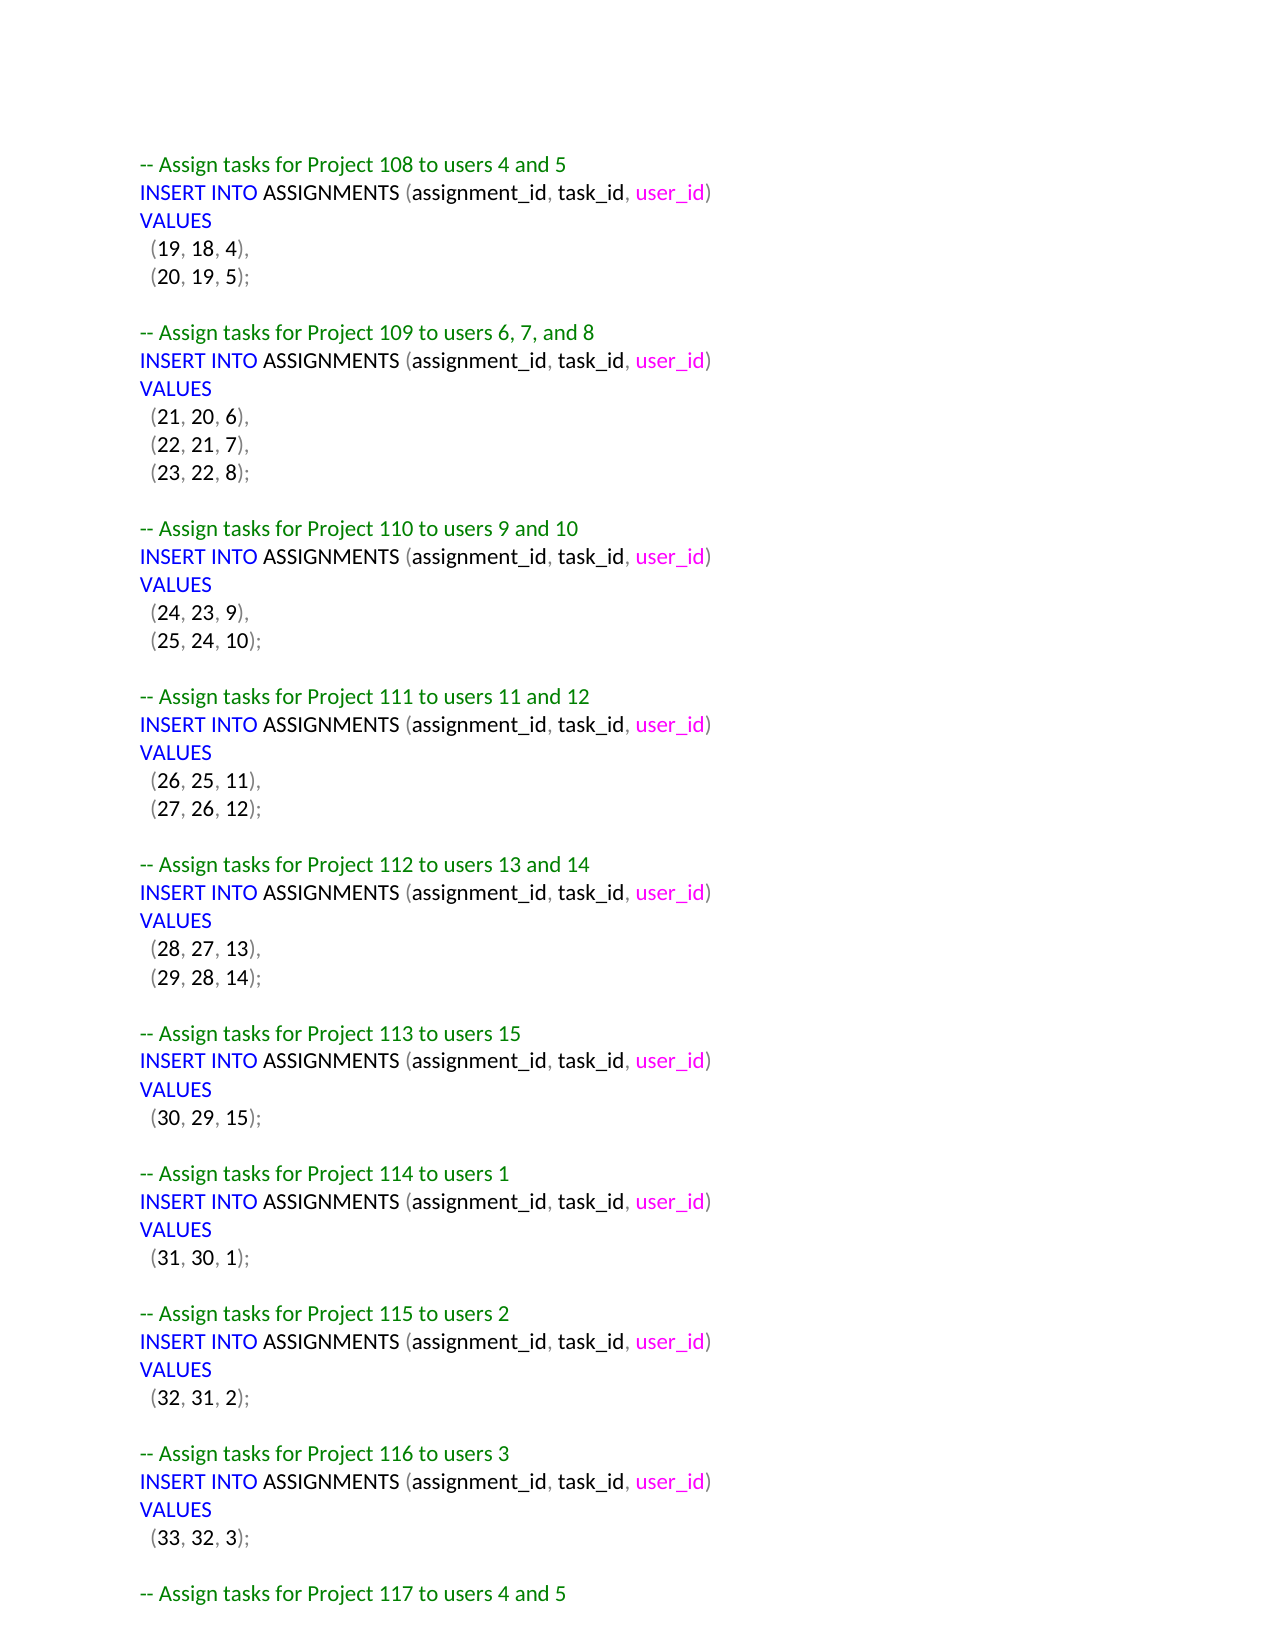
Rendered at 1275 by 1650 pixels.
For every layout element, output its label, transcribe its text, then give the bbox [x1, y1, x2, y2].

text -- Assign tasks for Project 117 to users 4 and 5 [139, 1579, 1135, 1607]
text (29, 28, 14); [139, 963, 1135, 991]
text (22, 21, 7), [139, 430, 1135, 458]
text -- Assign tasks for Project 114 to users 1 [139, 1159, 1135, 1187]
text (33, 32, 3); [139, 1523, 1135, 1551]
text (26, 25, 11), [139, 766, 1135, 794]
text VALUES [139, 570, 1135, 598]
text (20, 19, 5); [139, 262, 1135, 290]
text VALUES [139, 374, 1135, 402]
text INSERT INTO ASSIGNMENTS (assignment_id, task_id, user_id) [139, 542, 1135, 570]
text -- Assign tasks for Project 115 to users 2 [139, 1299, 1135, 1327]
text (30, 29, 15); [139, 1103, 1135, 1131]
text INSERT INTO ASSIGNMENTS (assignment_id, task_id, user_id) [139, 1187, 1135, 1215]
text (24, 23, 9), [139, 598, 1135, 626]
text VALUES [139, 1355, 1135, 1383]
text INSERT INTO ASSIGNMENTS (assignment_id, task_id, user_id) [139, 878, 1135, 907]
text (32, 31, 2); [139, 1383, 1135, 1411]
text VALUES [139, 1495, 1135, 1523]
text (19, 18, 4), [139, 234, 1135, 262]
text -- Assign tasks for Project 108 to users 4 and 5 [139, 150, 1135, 178]
text INSERT INTO ASSIGNMENTS (assignment_id, task_id, user_id) [139, 346, 1135, 374]
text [139, 1467, 1135, 1495]
text -- Assign tasks for Project 113 to users 15 [139, 1019, 1135, 1047]
text -- Assign tasks for Project 110 to users 9 and 10 [139, 514, 1135, 542]
text (21, 20, 6), [139, 402, 1135, 430]
text (31, 30, 1); [139, 1243, 1135, 1271]
text INSERT INTO ASSIGNMENTS (assignment_id, task_id, user_id) [139, 710, 1135, 738]
text (27, 26, 12); [139, 794, 1135, 822]
text -- Assign tasks for Project 109 to users 6, 7, and 8 [139, 318, 1135, 346]
text -- Assign tasks for Project 112 to users 13 and 14 [139, 851, 1135, 878]
text INSERT INTO ASSIGNMENTS (assignment_id, task_id, user_id) [139, 1047, 1135, 1075]
text VALUES [139, 738, 1135, 766]
text VALUES [139, 907, 1135, 934]
text (25, 24, 10); [139, 626, 1135, 654]
text VALUES [139, 1075, 1135, 1103]
text -- Assign tasks for Project 111 to users 11 and 12 [139, 682, 1135, 710]
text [139, 1327, 1135, 1355]
text VALUES [139, 206, 1135, 234]
text -- Assign tasks for Project 116 to users 3 [139, 1439, 1135, 1467]
text (23, 22, 8); [139, 458, 1135, 486]
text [139, 178, 1135, 206]
text VALUES [139, 1215, 1135, 1243]
text (28, 27, 13), [139, 934, 1135, 963]
